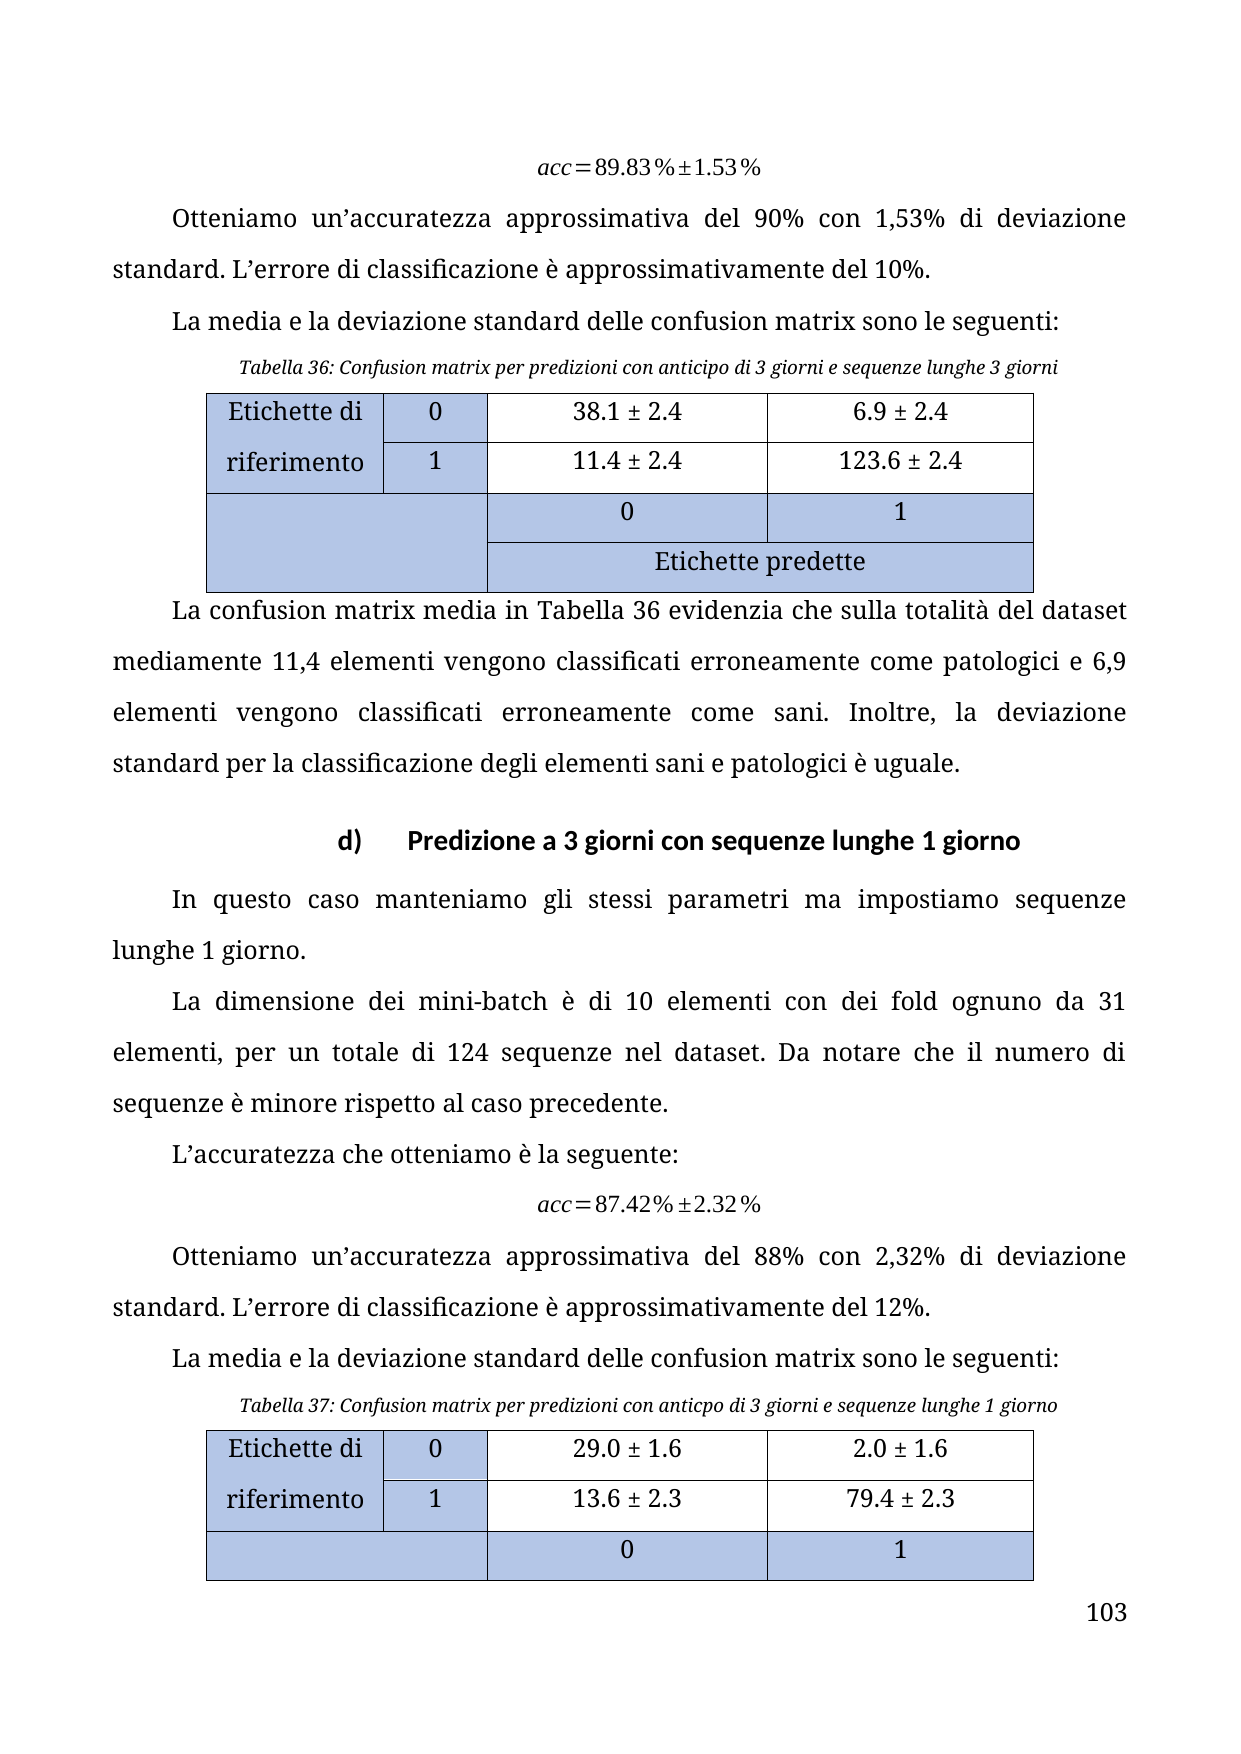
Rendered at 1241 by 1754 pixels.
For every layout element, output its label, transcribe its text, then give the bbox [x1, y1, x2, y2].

table_cell 123.6 ± 2.4 [768, 443, 1033, 493]
table_header Etichette di riferimento [207, 394, 383, 493]
table_cell 13.6 ± 2.3 [488, 1481, 767, 1531]
text L’accuratezza che otteniamo è la seguente: [112, 1137, 1128, 1171]
table_cell 11.4 ± 2.4 [488, 443, 767, 493]
text La media e la deviazione standard delle confusion matrix sono le seguenti: [112, 1341, 1128, 1375]
table_header 29.0 ± 1.6 [488, 1431, 767, 1479]
table_cell 1 [768, 1532, 1033, 1580]
table_header 38.1 ± 2.4 [488, 394, 767, 442]
table_header 0 [384, 1431, 487, 1479]
table_cell 1 [384, 443, 487, 493]
table_header Etichette di riferimento [207, 1431, 383, 1531]
table_cell 79.4 ± 2.3 [768, 1481, 1033, 1531]
table_cell 1 [384, 1481, 487, 1531]
table_cell 0 [488, 494, 767, 542]
table_cell [207, 1532, 487, 1580]
text La media e la deviazione standard delle confusion matrix sono le seguenti: [112, 303, 1128, 337]
table_header 0 [384, 394, 487, 442]
table_header 2.0 ± 1.6 [768, 1431, 1033, 1479]
table_cell [207, 494, 487, 592]
text La dimensione dei mini-batch è di 10 elementi con dei fold ognuno da 31 elementi, per un totale di 124 sequenze nel dataset. Da notare che il numero di sequenze è minore rispetto al caso precedente. [112, 983, 1128, 1120]
text In questo caso manteniamo gli stessi parametri ma impostiamo sequenze lunghe 1 giorno. [112, 881, 1128, 967]
text Otteniamo un’accuratezza approssimativa del 88% con 2,32% di deviazione standard. L’errore di classificazione è approssimativamente del 12%. [112, 1239, 1128, 1324]
subtitle Predizione a 3 giorni con sequenze lunghe 1 giorno [337, 822, 1128, 857]
table_cell 1 [768, 494, 1033, 542]
text Otteniamo un’accuratezza approssimativa del 90% con 1,53% di deviazione standard. L’errore di classificazione è approssimativamente del 10%. [112, 201, 1128, 286]
table_cell 0 [488, 1532, 767, 1580]
table_cell Etichette predette [488, 543, 1033, 592]
table_header 6.9 ± 2.4 [768, 394, 1033, 442]
